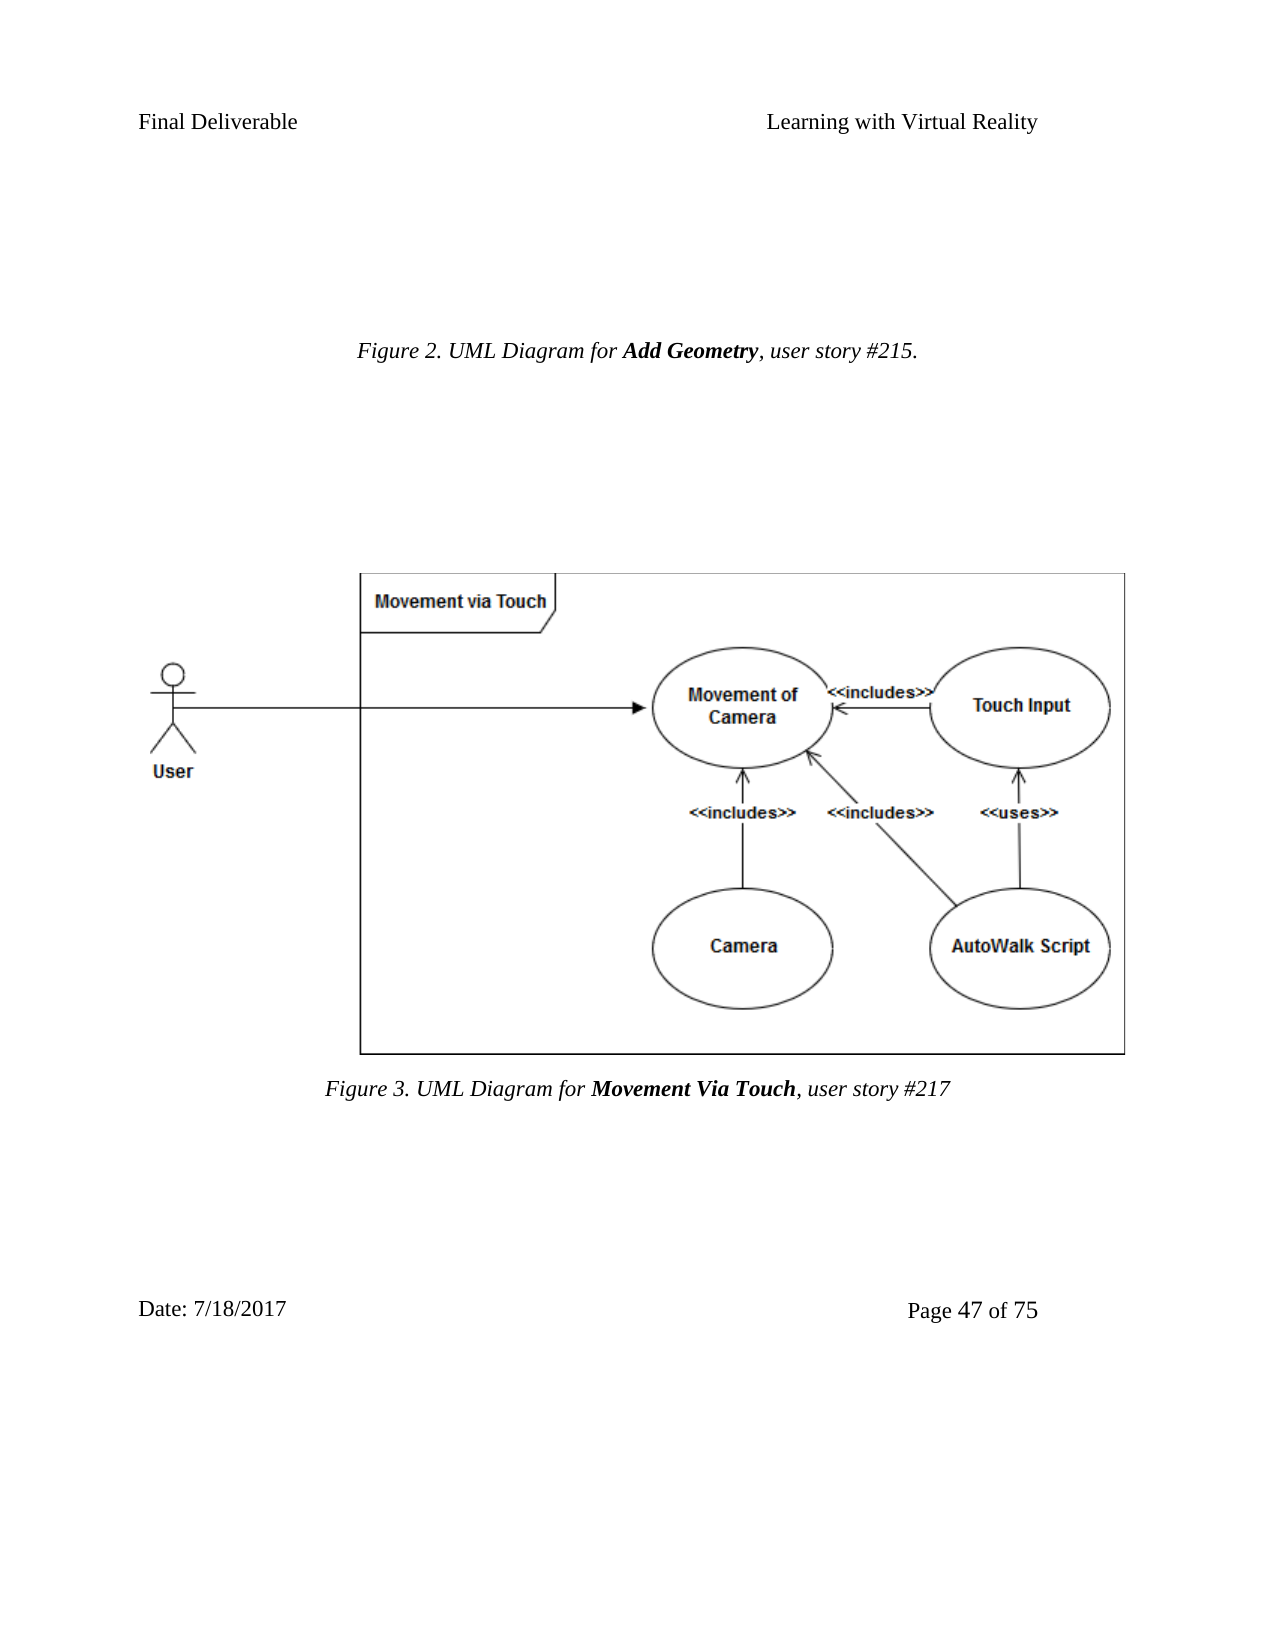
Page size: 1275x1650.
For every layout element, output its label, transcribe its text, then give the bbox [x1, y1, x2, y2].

text Figure 3. UML Diagram for Movement Via Touch, user story #217 [150, 1075, 1125, 1101]
text Figure 2. UML Diagram for Add Geometry, user story #215. [150, 337, 1125, 363]
